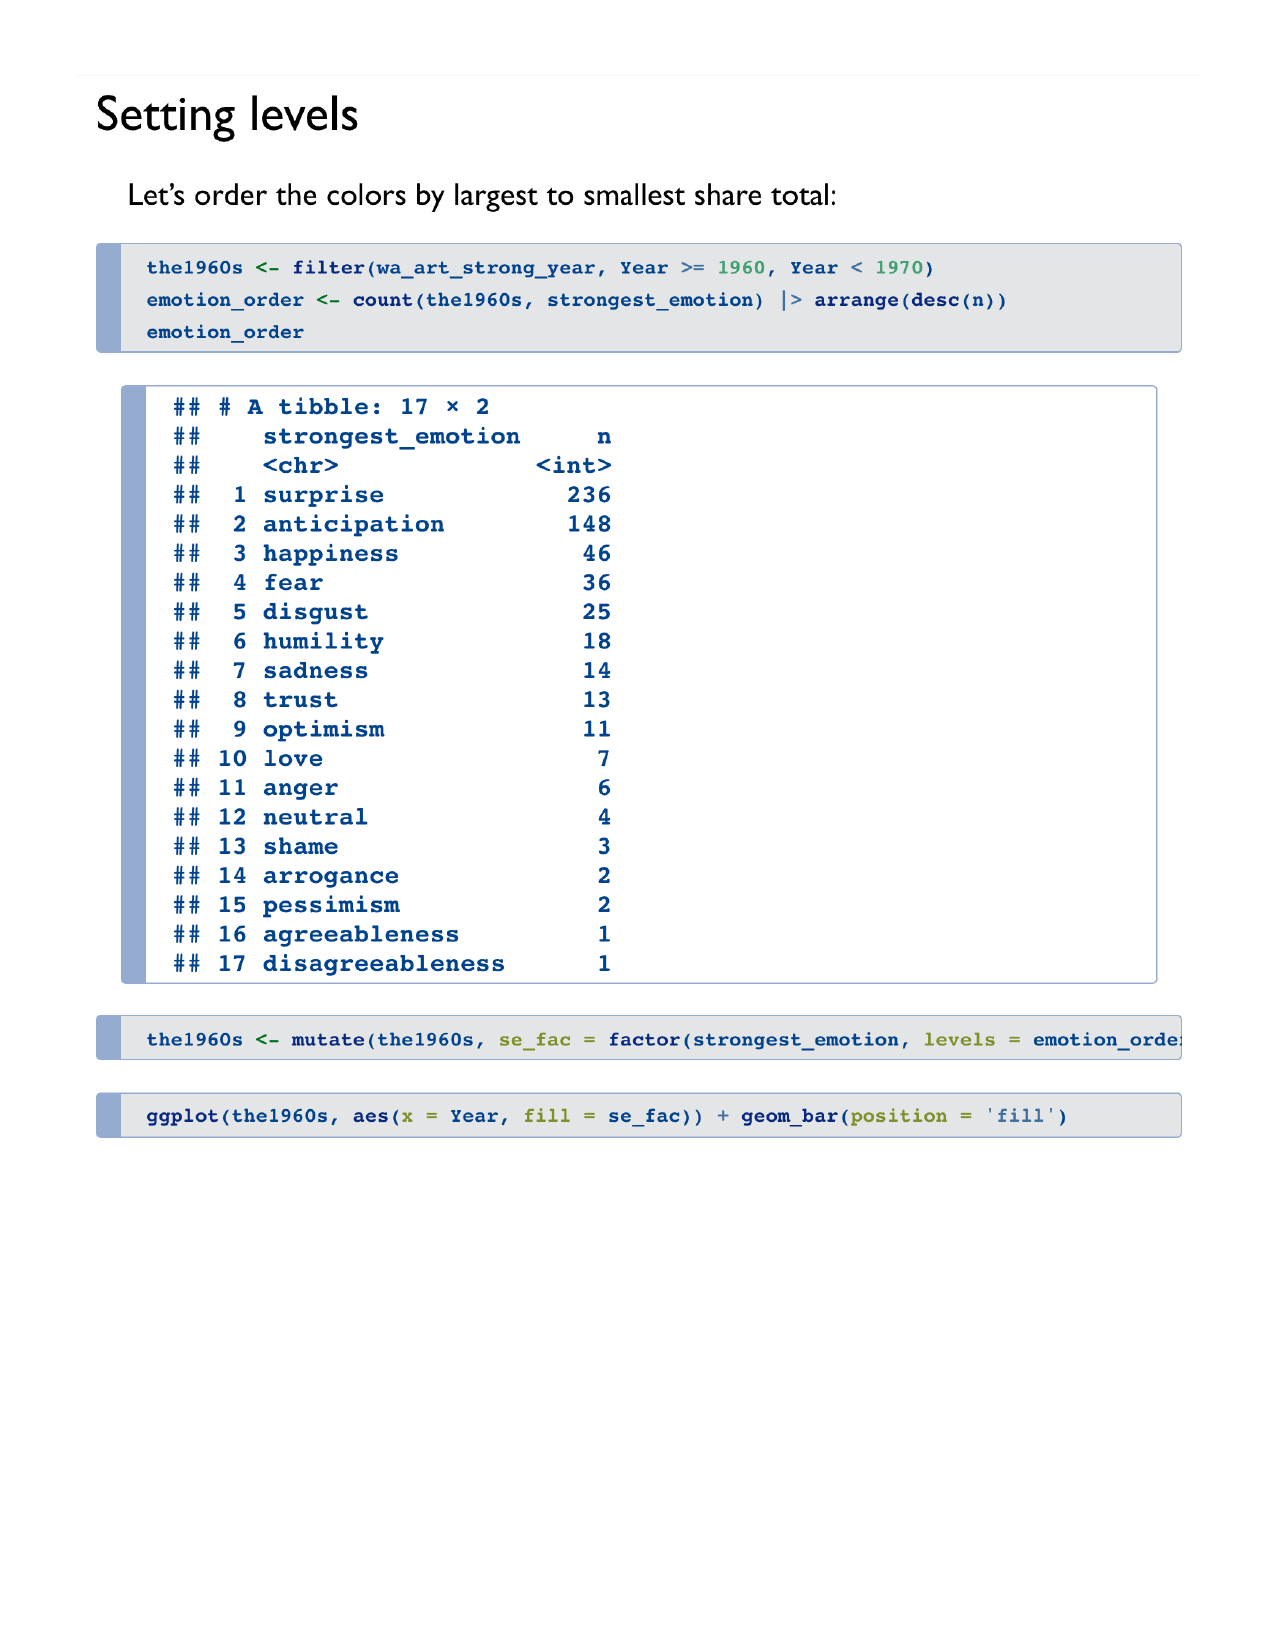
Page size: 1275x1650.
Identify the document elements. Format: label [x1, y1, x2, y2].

picture [75, 75, 1200, 1158]
